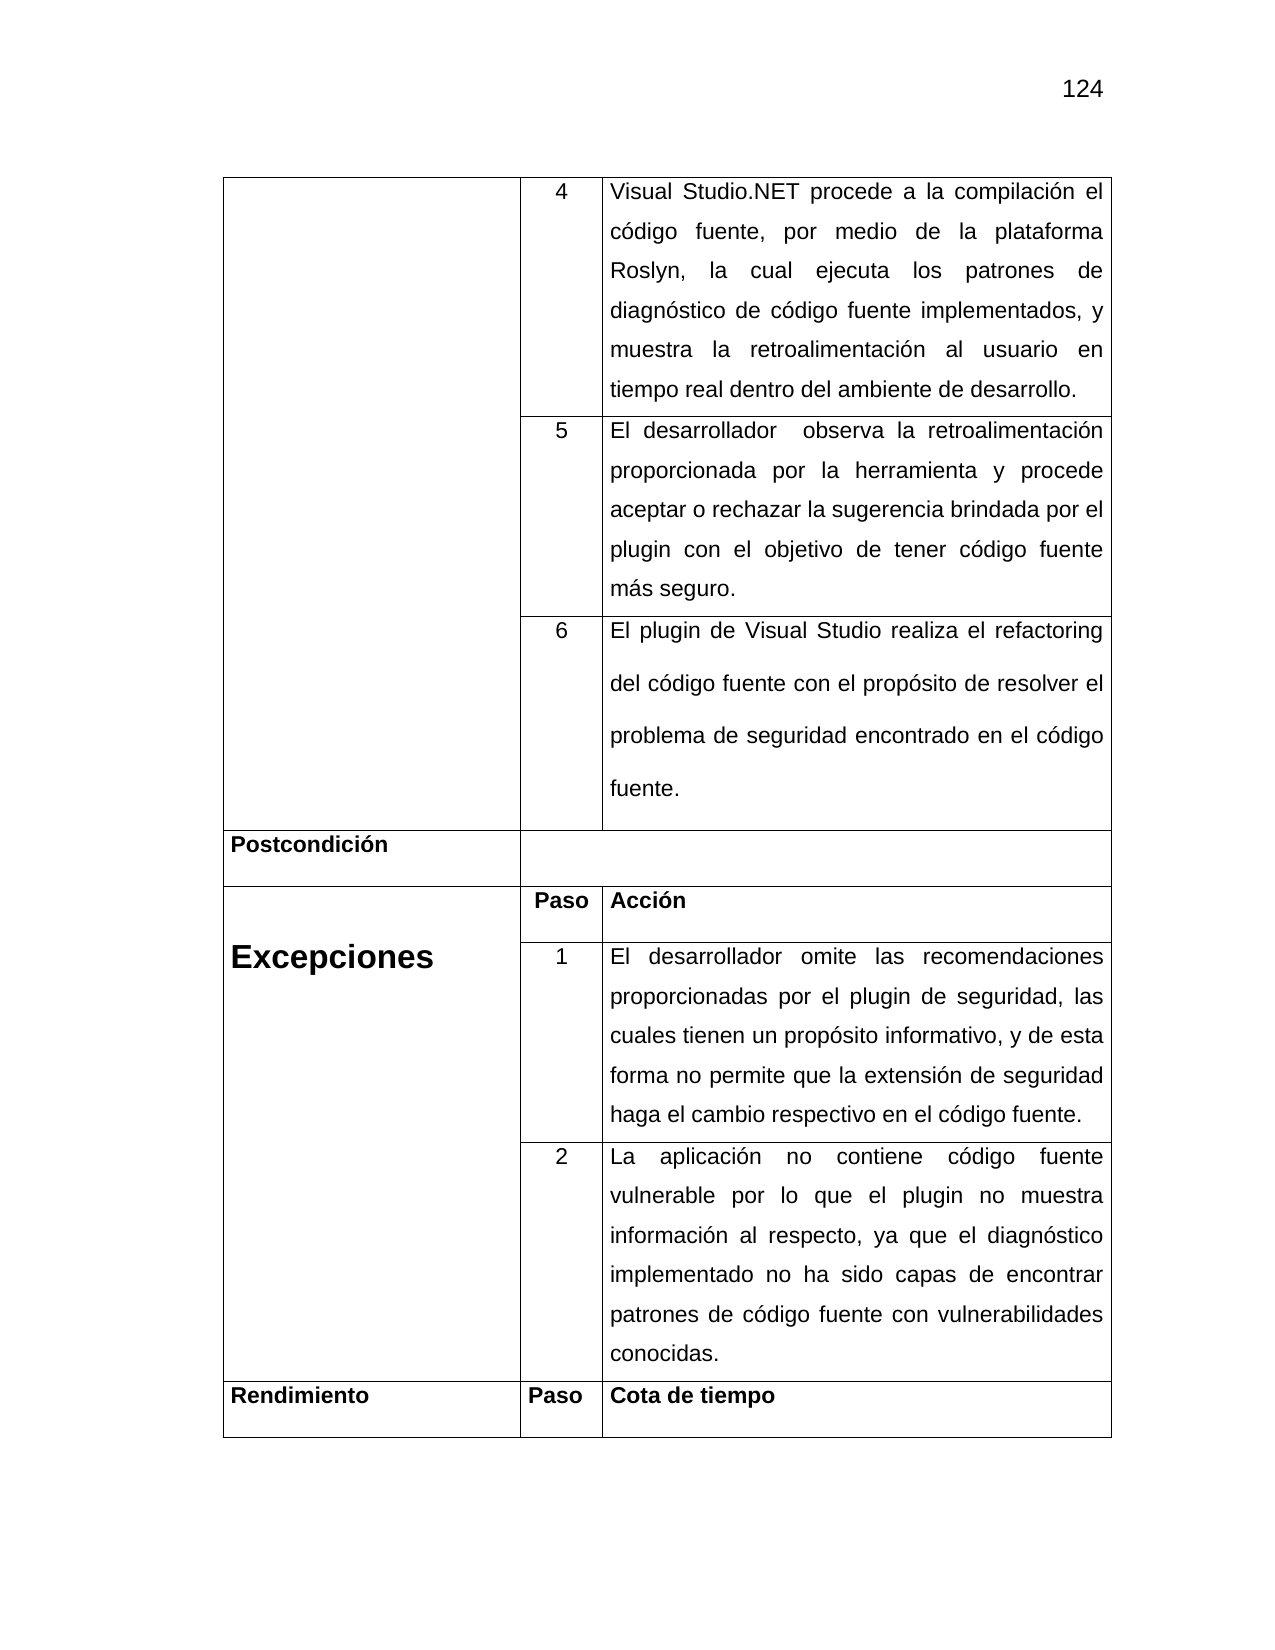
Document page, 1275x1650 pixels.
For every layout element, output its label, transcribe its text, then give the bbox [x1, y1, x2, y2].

table_cell El desarrollador omite las recomendaciones proporcionadas por el plugin de seguridad, las cuales tienen un propósito informativo, y de esta forma no permite que la extensión de seguridad haga el cambio respectivo en el código fuente. [603, 943, 1111, 1142]
table_cell Cota de tiempo [603, 1382, 1111, 1437]
table_cell Visual Studio.NET procede a la compilación el código fuente, por medio de la plataforma Roslyn, la cual ejecuta los patrones de diagnóstico de código fuente implementados, y muestra la retroalimentación al usuario en tiempo real dentro del ambiente de desarrollo. [603, 178, 1111, 416]
table_cell La aplicación no contiene código fuente vulnerable por lo que el plugin no muestra información al respecto, ya que el diagnóstico implementado no ha sido capas de encontrar patrones de código fuente con vulnerabilidades conocidas. [603, 1143, 1111, 1381]
table_cell El desarrollador observa la retroalimentación proporcionada por la herramienta y procede aceptar o rechazar la sugerencia brindada por el plugin con el objetivo de tener código fuente más seguro. [603, 417, 1111, 616]
table_cell Acción [603, 887, 1111, 942]
table_cell [521, 831, 1111, 886]
table_cell 4 [521, 178, 602, 416]
table_cell El plugin de Visual Studio realiza el refactoring del código fuente con el propósito de resolver el problema de seguridad encontrado en el código fuente. [603, 617, 1111, 830]
table_cell 6 [521, 617, 602, 830]
table_cell Postcondición [224, 831, 520, 886]
table_cell 1 [521, 943, 602, 1142]
table_cell Paso [521, 1382, 602, 1437]
table_cell 5 [521, 417, 602, 616]
table_cell Rendimiento [224, 1382, 520, 1437]
table_cell Paso [521, 887, 602, 942]
table_cell 2 [521, 1143, 602, 1381]
table_cell Excepciones [224, 887, 520, 1381]
